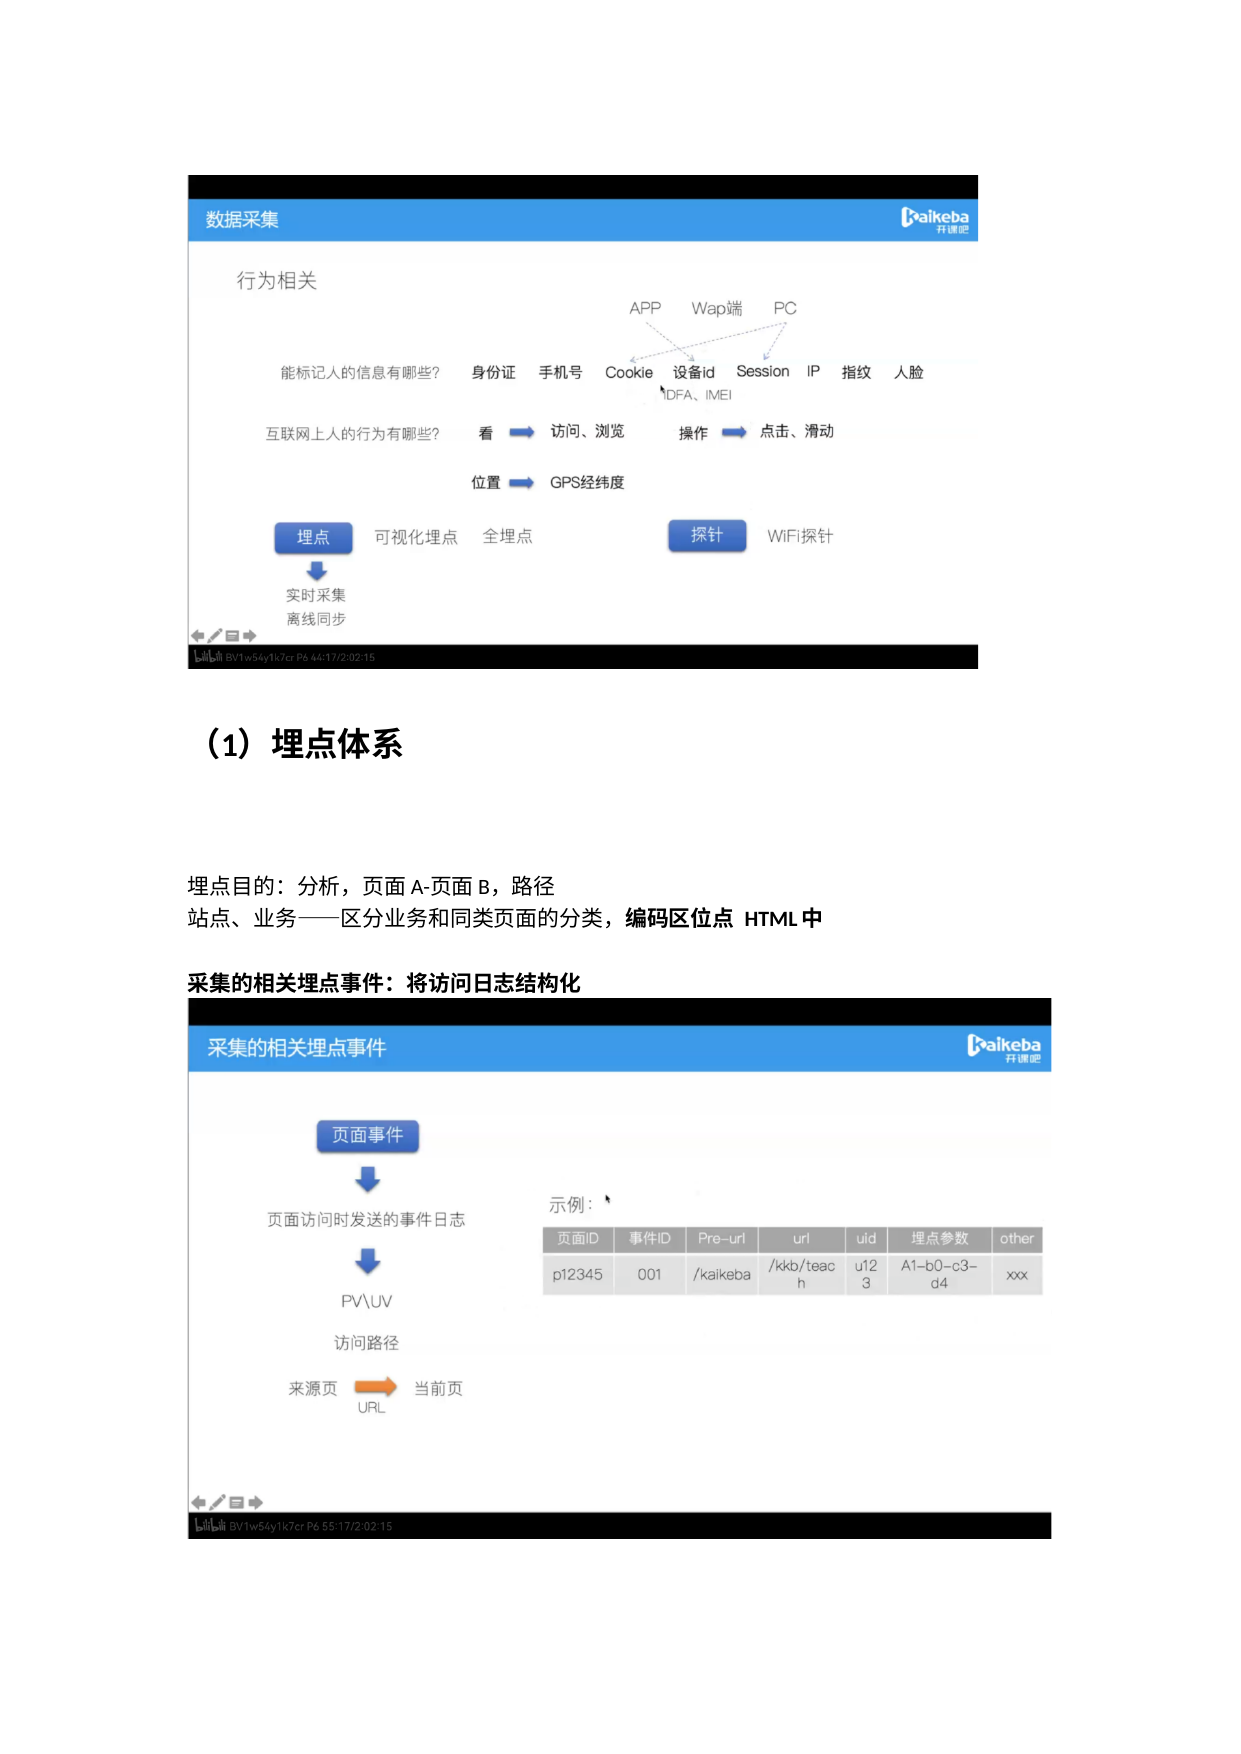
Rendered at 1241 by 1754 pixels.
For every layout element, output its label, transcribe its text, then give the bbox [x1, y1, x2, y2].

picture [187, 175, 979, 669]
text 埋点目的：分析，页面A-页面B，路径 [187, 868, 1053, 901]
subtitle （1）埋点体系 [187, 709, 1053, 774]
text 采集的相关埋点事件：将访问日志结构化 [187, 966, 1053, 998]
picture [187, 998, 1052, 1539]
text 站点、业务——区分业务和同类页面的分类，编码区位点 HTML中 [187, 901, 1053, 933]
